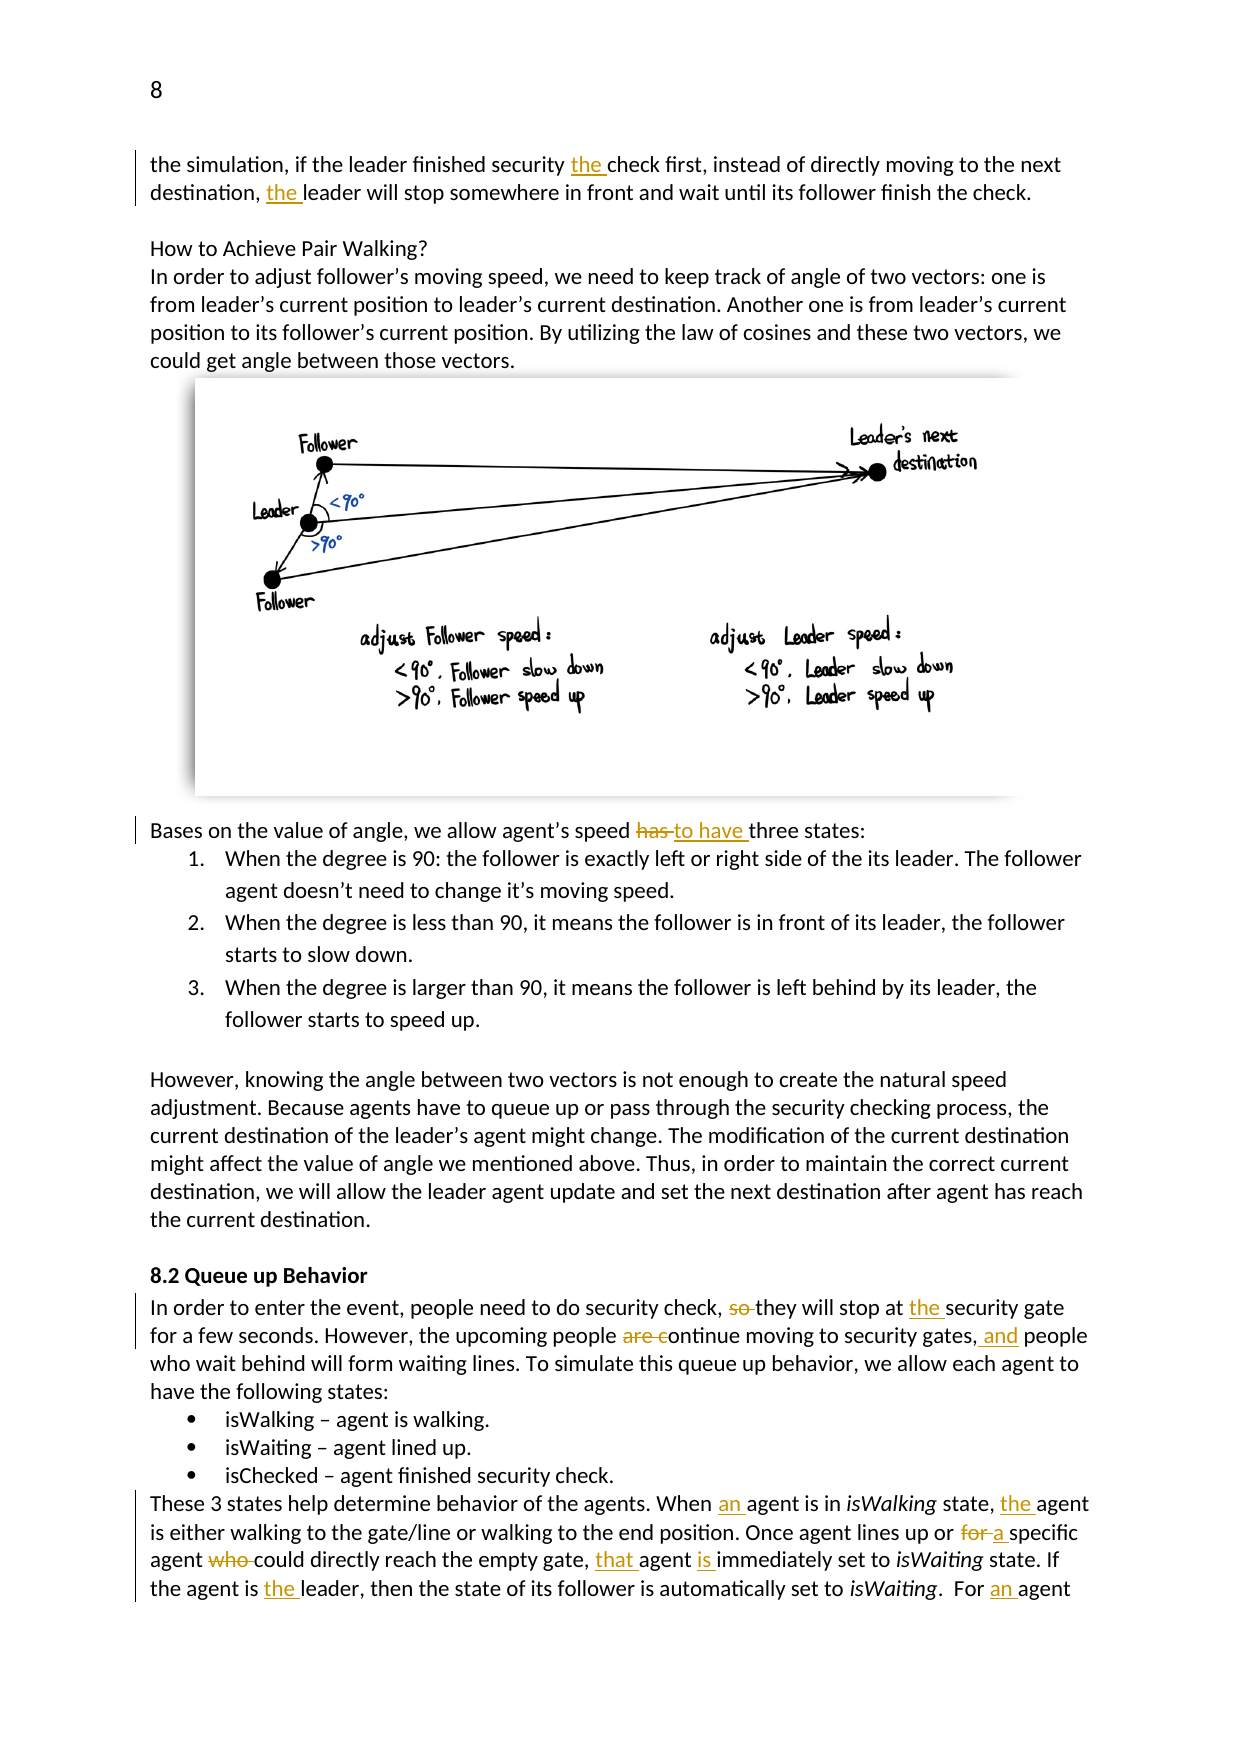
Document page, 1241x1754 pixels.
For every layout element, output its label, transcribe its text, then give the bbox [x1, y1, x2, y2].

list isWalking – agent is walking. [187, 1406, 1090, 1433]
list When the degree is less than 90, it means the follower is in front of its leader, the follower starts to slow down. [187, 908, 1090, 968]
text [150, 150, 1090, 206]
list When the degree is 90: the follower is exactly left or right side of the its leader. The follower agent doesn’t need to change it’s moving speed. [187, 844, 1090, 904]
text 8.2 Queue up Behavior [150, 1261, 1090, 1289]
list When the degree is larger than 90, it means the follower is left behind by its leader, the follower starts to speed up. [187, 973, 1090, 1033]
text How to Achieve Pair Walking? [150, 234, 1090, 262]
picture [195, 378, 1045, 796]
text In order to adjust follower’s moving speed, we need to keep track of angle of two vectors: one is from leader’s current position to leader’s current destination. Another one is from leader’s current position to its follower’s current position. By utilizing the law of cosines and these two vectors, we could get angle between those vectors. [150, 262, 1090, 374]
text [150, 1489, 1090, 1602]
text However, knowing the angle between two vectors is not enough to create the natural speed adjustment. Because agents have to queue up or pass through the security checking process, the current destination of the leader’s agent might change. The modification of the current destination might affect the value of angle we mentioned above. Thus, in order to maintain the correct current destination, we will allow the leader agent update and set the next destination after agent has reach the current destination. [150, 1065, 1090, 1233]
list isChecked – agent finished security check. [187, 1462, 1090, 1489]
text In order to enter the event, people need to do security check, they will stop at security gate for a few seconds. However, the upcoming people ontinue moving to security gates, people who wait behind will form waiting lines. To simulate this queue up behavior, we allow each agent to have the following states: [150, 1293, 1090, 1406]
list isWaiting – agent lined up. [187, 1433, 1090, 1462]
text Bases on the value of angle, we allow agent’s speed three states: [150, 816, 1090, 844]
